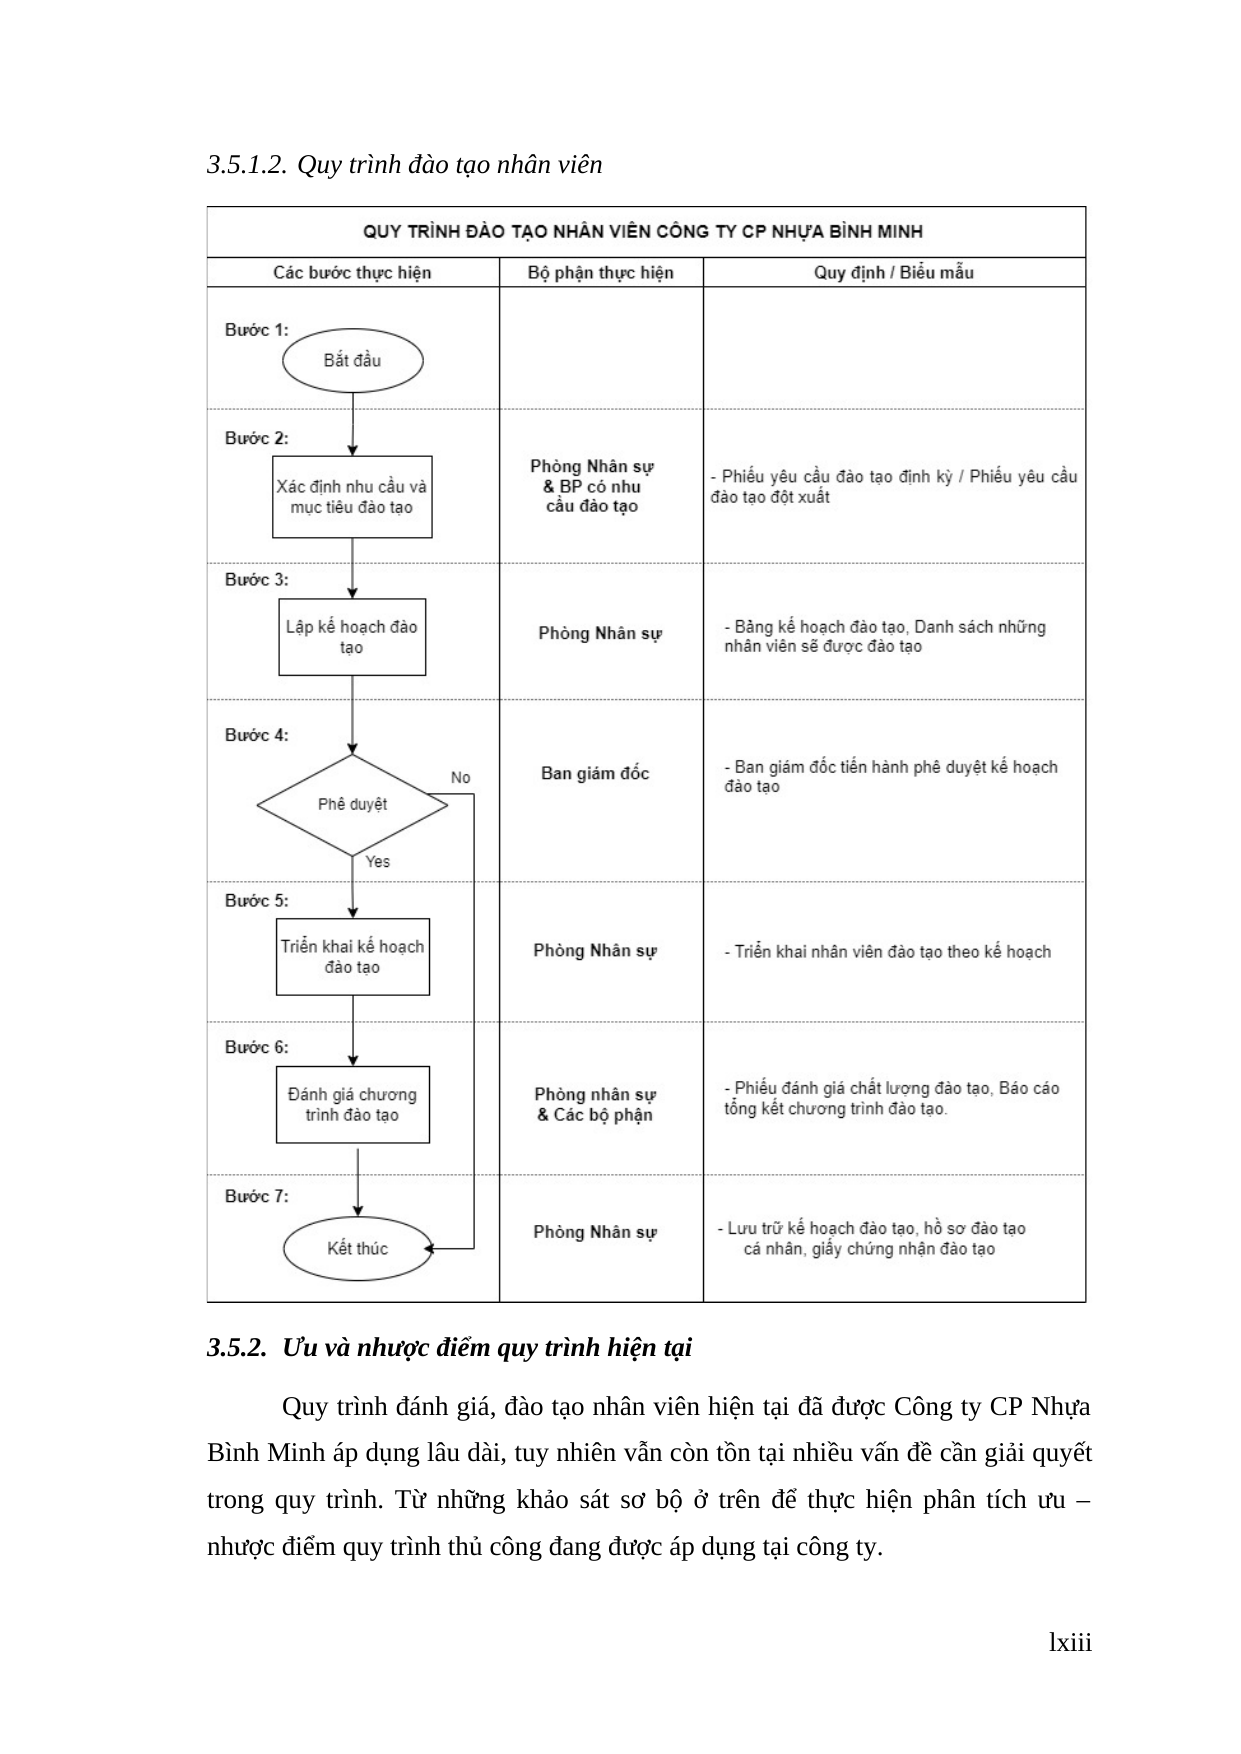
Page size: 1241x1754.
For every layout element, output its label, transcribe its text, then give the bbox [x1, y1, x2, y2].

text Quy trình đánh giá, đào tạo nhân viên hiện tại đã được Công ty CP Nhựa Bình Minh áp dụng lâu dài, tuy nhiên vẫn còn tồn tại nhiều vấn đề cần giải quyết trong quy trình. Từ những khảo sát sơ bộ ở trên để thực hiện phân tích ưu – nhược điểm quy trình thủ công đang được áp dụng tại công ty. [207, 1390, 1092, 1561]
subtitle Quy trình đào tạo nhân viên [207, 148, 1092, 179]
picture [206, 206, 1093, 1303]
subtitle Ưu và nhược điểm quy trình hiện tại [207, 1331, 1092, 1362]
